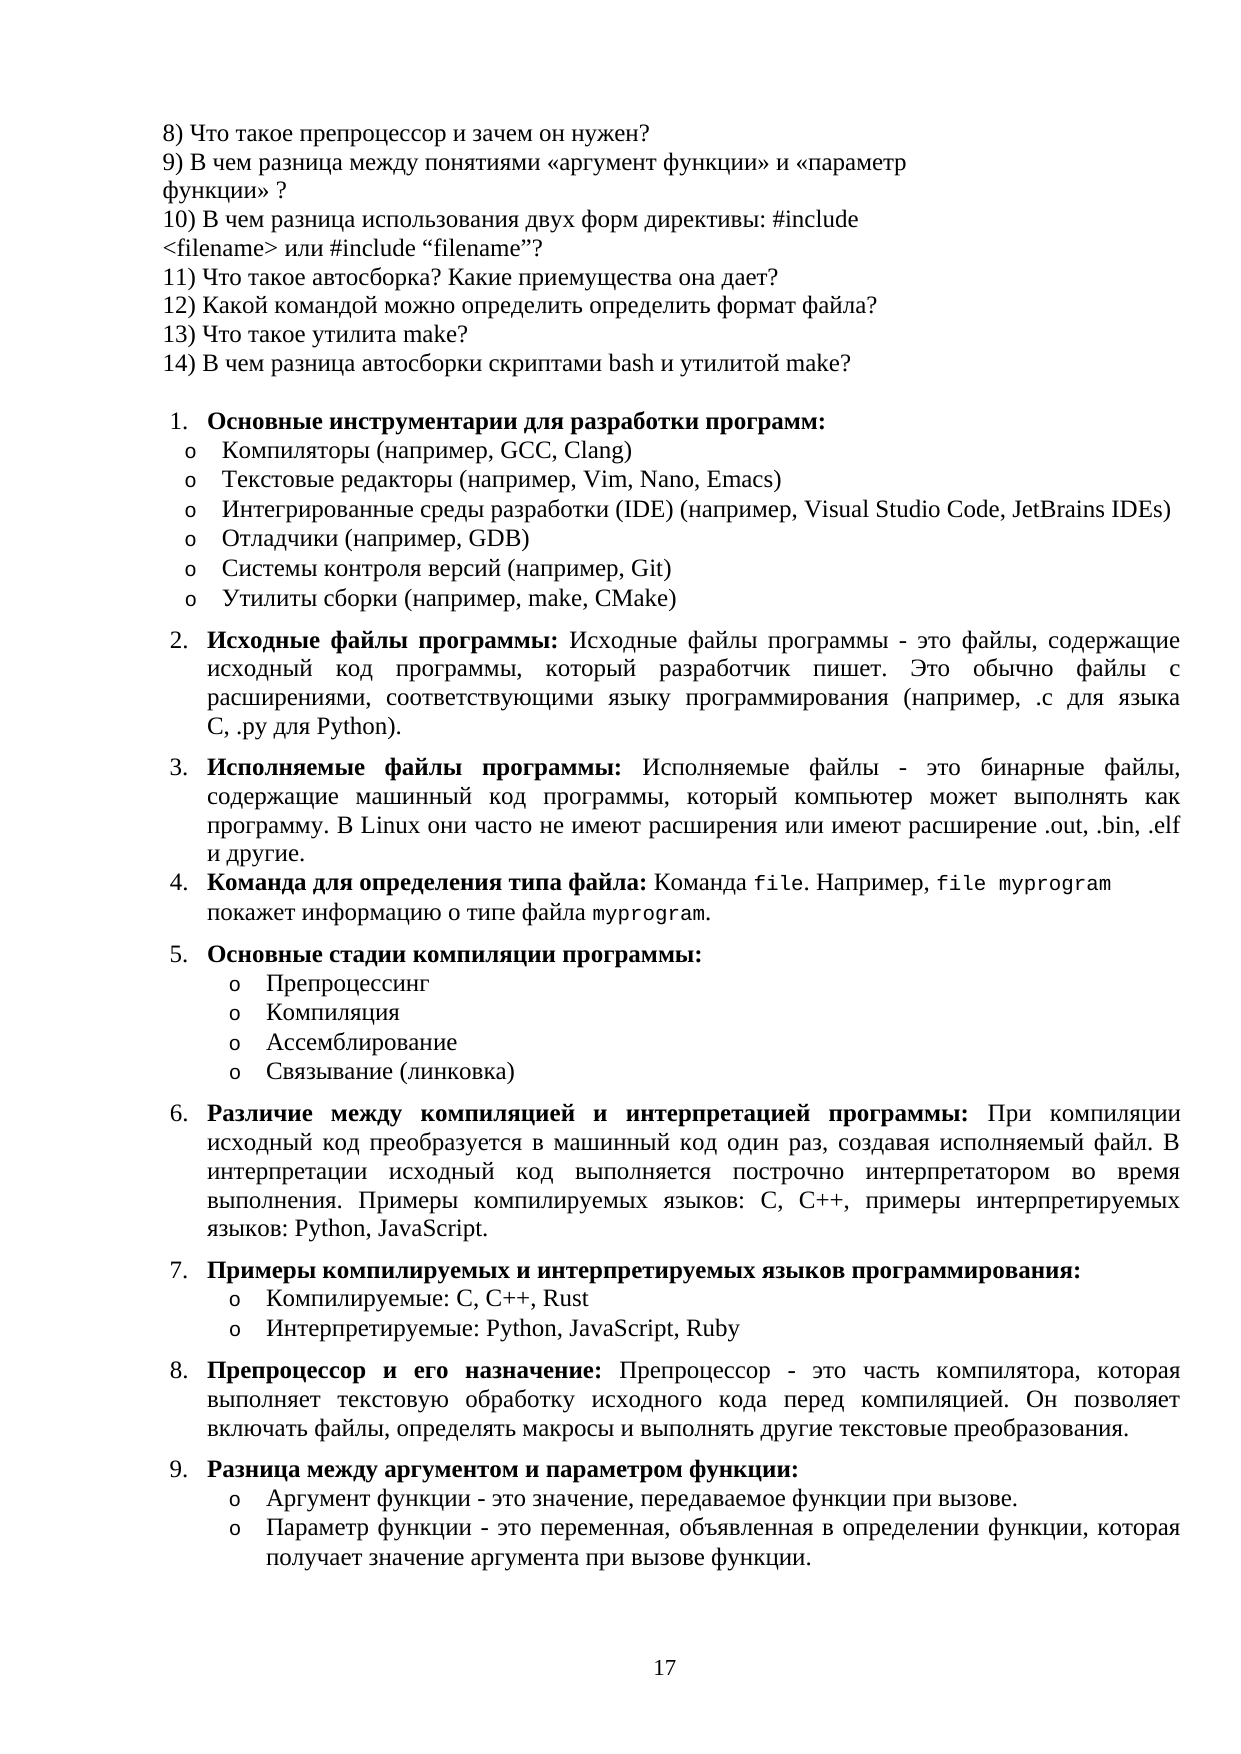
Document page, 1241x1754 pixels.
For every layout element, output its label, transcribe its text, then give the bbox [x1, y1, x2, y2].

list Препроцессинг [228, 968, 1181, 997]
text <filename> или #include “filename”? [162, 233, 1181, 262]
list Компиляция [228, 997, 1181, 1027]
text 12) Какой командой можно определить определить формат файла? [162, 291, 1181, 319]
list Системы контроля версий (например, Git) [184, 553, 1181, 583]
text 11) Что такое автосборка? Какие приемущества она дает? [162, 262, 1181, 291]
list Команда для определения типа файла: Команда file. Например, file myprogram покажет информацию о типе файла myprogram. [169, 867, 1181, 926]
list Интегрированные среды разработки (IDE) (например, Visual Studio Code, JetBrains IDEs) [184, 494, 1181, 523]
list Основные стадии компиляции программы: [169, 939, 1181, 968]
list Отладчики (например, GDB) [184, 523, 1181, 553]
list Компилируемые: C, C++, Rust [228, 1283, 1181, 1313]
text 8) Что такое препроцессор и зачем он нужен? [162, 118, 1181, 147]
list Текстовые редакторы (например, Vim, Nano, Emacs) [184, 464, 1181, 494]
list Ассемблирование [228, 1027, 1181, 1056]
list Интерпретируемые: Python, JavaScript, Ruby [229, 1313, 1181, 1343]
list Параметр функции - это переменная, объявленная в определении функции, которая получает значение аргумента при вызове функции. [229, 1512, 1181, 1571]
list Разница между аргументом и параметром функции: [169, 1454, 1181, 1483]
text 14) В чем разница автосборки скриптами bash и утилитой make? [162, 348, 1181, 377]
list Исполняемые файлы программы: Исполняемые файлы - это бинарные файлы, содержащие машинный код программы, который компьютер может выполнять как программу. В Linux они часто не имеют расширения или имеют расширение .out, .bin, .elf и другие. [169, 752, 1181, 867]
list Примеры компилируемых и интерпретируемых языков программирования: [169, 1255, 1181, 1283]
text 9) В чем разница между понятиями «аргумент функции» и «параметр [162, 147, 1181, 176]
text функции» ? [162, 176, 1181, 204]
list Утилиты сборки (например, make, CMake) [184, 583, 1181, 612]
list Исходные файлы программы: Исходные файлы программы - это файлы, содержащие исходный код программы, который разработчик пишет. Это обычно файлы с расширениями, соответствующими языку программирования (например, .c для языка C, .py для Python). [169, 625, 1181, 740]
text 10) В чем разница использования двух форм директивы: #include [162, 204, 1181, 233]
list Различие между компиляцией и интерпретацией программы: При компиляции исходный код преобразуется в машинный код один раз, создавая исполняемый файл. В интерпретации исходный код выполняется построчно интерпретатором во время выполнения. Примеры компилируемых языков: C, C++, примеры интерпретируемых языков: Python, JavaScript. [169, 1098, 1181, 1242]
text 13) Что такое утилита make? [162, 319, 1181, 348]
list Основные инструментарии для разработки программ: [169, 406, 1181, 435]
list Компиляторы (например, GCC, Clang) [184, 435, 1181, 464]
list Связывание (линковка) [229, 1056, 1181, 1086]
list Аргумент функции - это значение, передаваемое функции при вызове. [228, 1483, 1181, 1512]
list Препроцессор и его назначение: Препроцессор - это часть компилятора, которая выполняет текстовую обработку исходного кода перед компиляцией. Он позволяет включать файлы, определять макросы и выполнять другие текстовые преобразования. [169, 1355, 1181, 1441]
